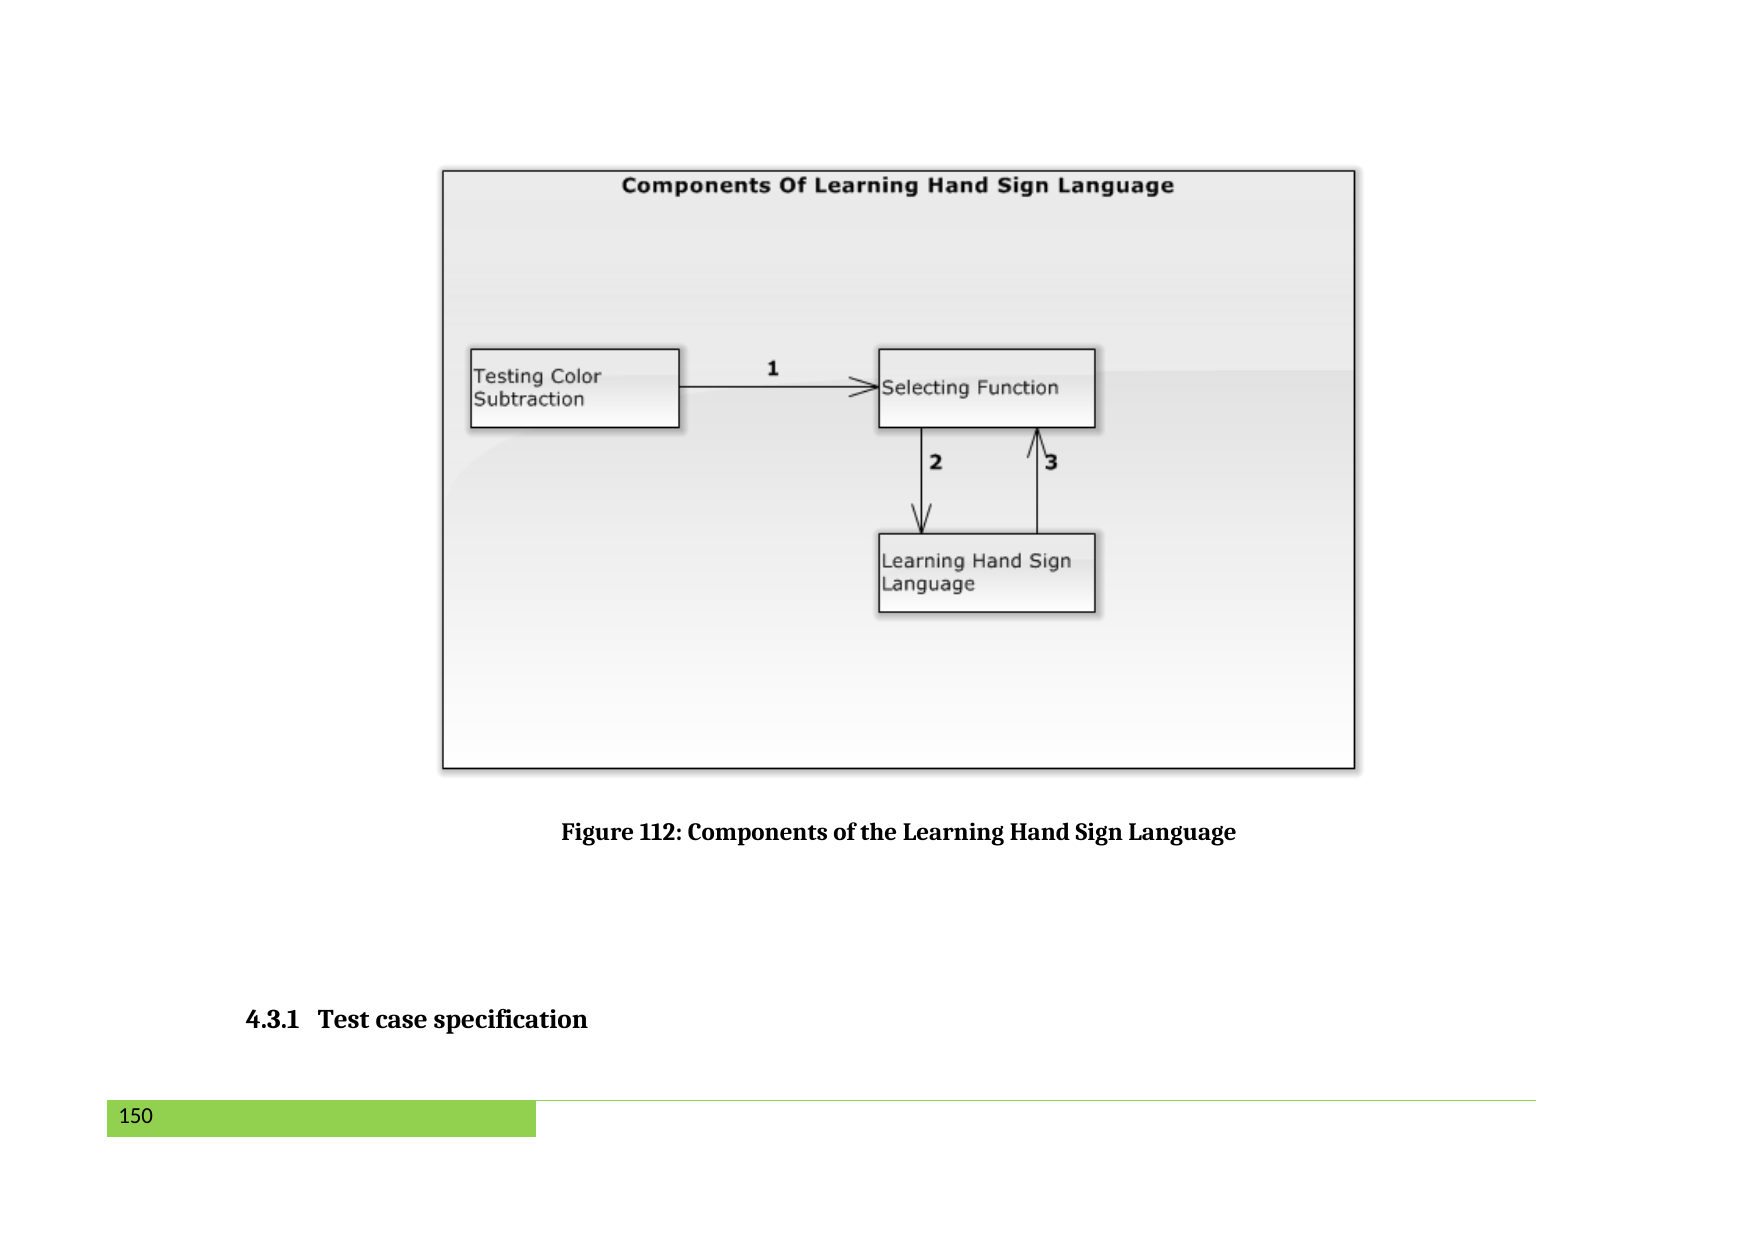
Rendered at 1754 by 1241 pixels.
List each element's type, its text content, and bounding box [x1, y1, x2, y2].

picture [419, 147, 1379, 793]
subtitle Test case specification [246, 1004, 1547, 1035]
text Figure 112: Components of the Learning Hand Sign Language [251, 818, 1547, 847]
